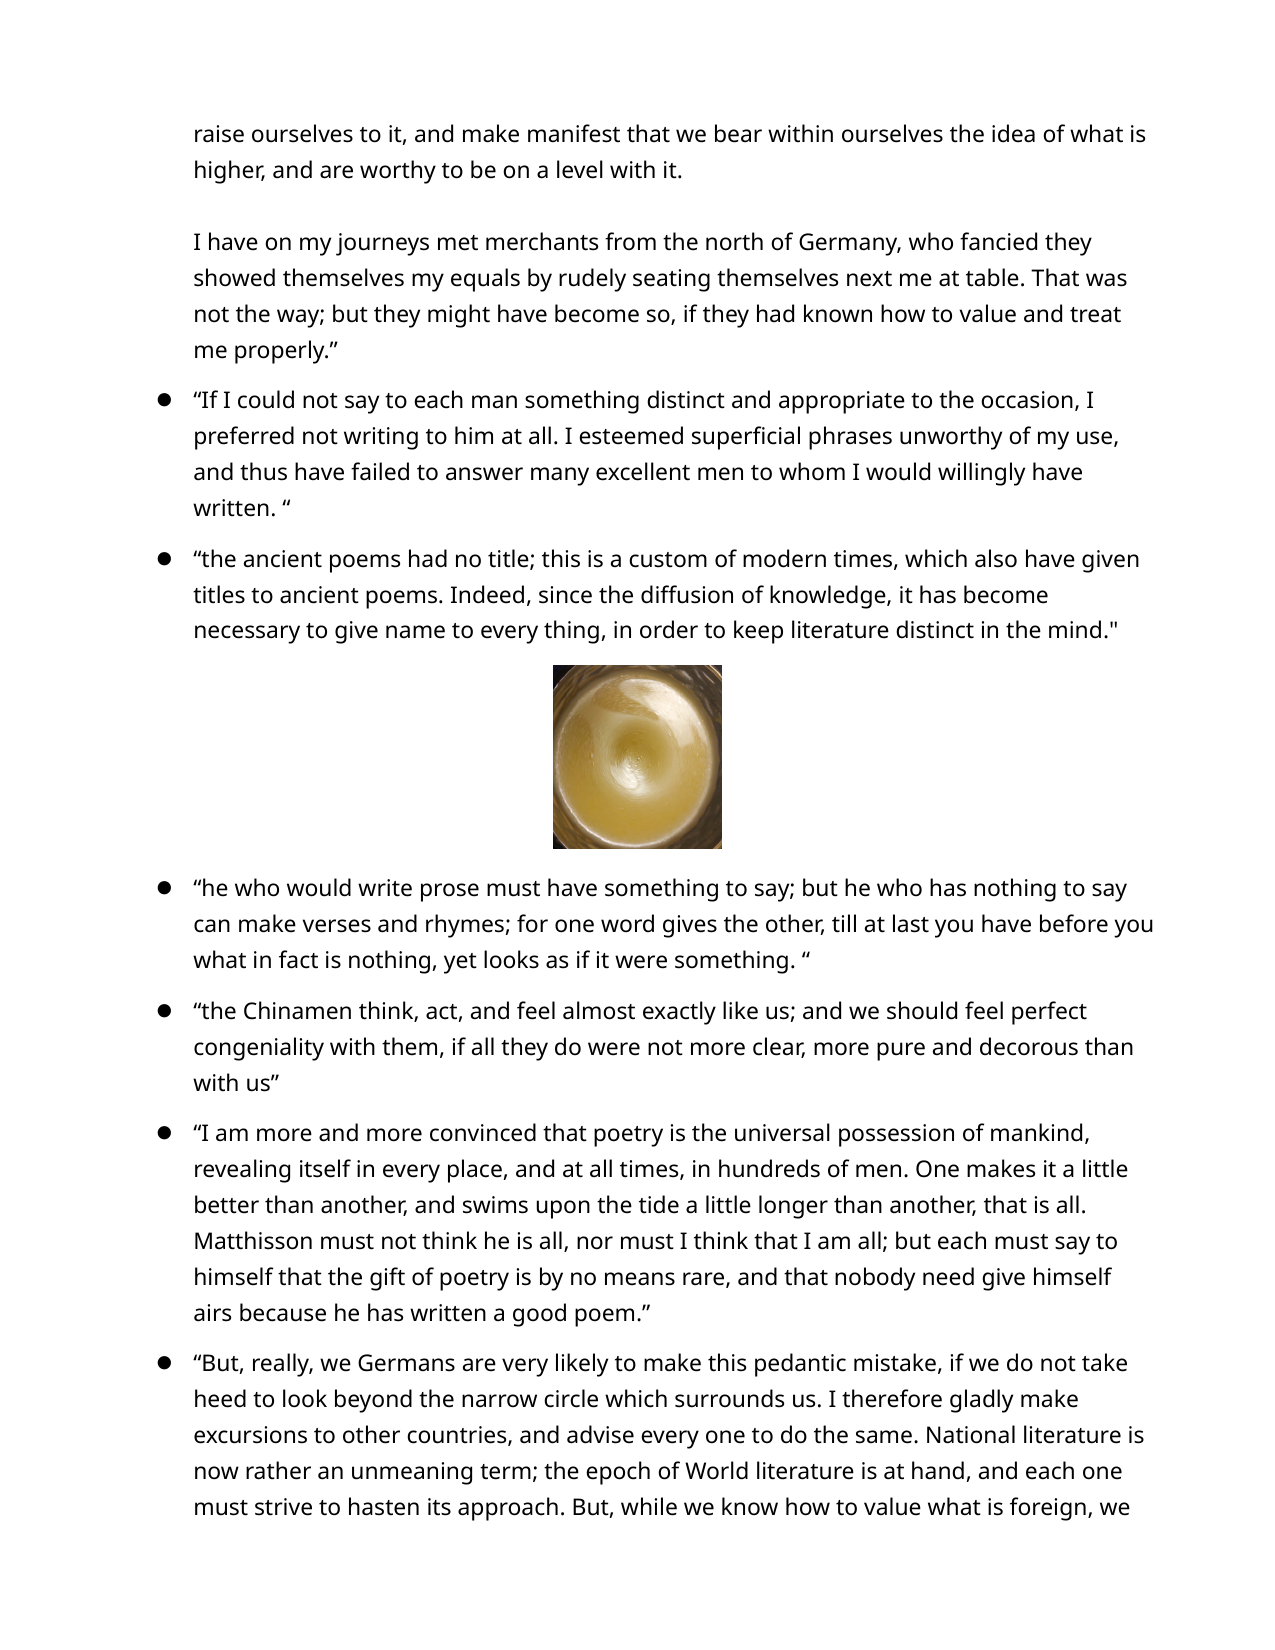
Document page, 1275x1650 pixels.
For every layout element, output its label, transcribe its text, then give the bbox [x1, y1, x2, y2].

list “he who would write prose must have something to say; but he who has nothing to say can make verses and rhymes; for one word gives the other, till at last you have before you what in fact is nothing, yet looks as if it were something. “ [156, 665, 1157, 975]
list “I am more and more convinced that poetry is the universal possession of mankind, revealing itself in every place, and at all times, in hundreds of men. One makes it a little better than another, and swims upon the tide a little longer than another, that is all. Matthisson must not think he is all, nor must I think that I am all; but each must say to himself that the gift of poetry is by no means rare, and that nobody need give himself airs because he has written a good poem.” [156, 1117, 1157, 1328]
picture [553, 665, 722, 849]
list “the ancient poems had no title; this is a custom of modern times, which also have given titles to ancient poems. Indeed, since the diffusion of knowledge, it has become necessary to give name to every thing, in order to keep literature distinct in the mind." [156, 543, 1157, 646]
list “If I could not say to each man something distinct and appropriate to the occasion, I preferred not writing to him at all. I esteemed superficial phrases unworthy of my use, and thus have failed to answer many excellent men to whom I would willingly have written. “ [156, 384, 1157, 523]
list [156, 1347, 1157, 1522]
list “the Chinamen think, act, and feel almost exactly like us; and we should feel perfect congeniality with them, if all they do were not more clear, more pure and decorous than with us” [156, 994, 1157, 1098]
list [156, 118, 1157, 365]
